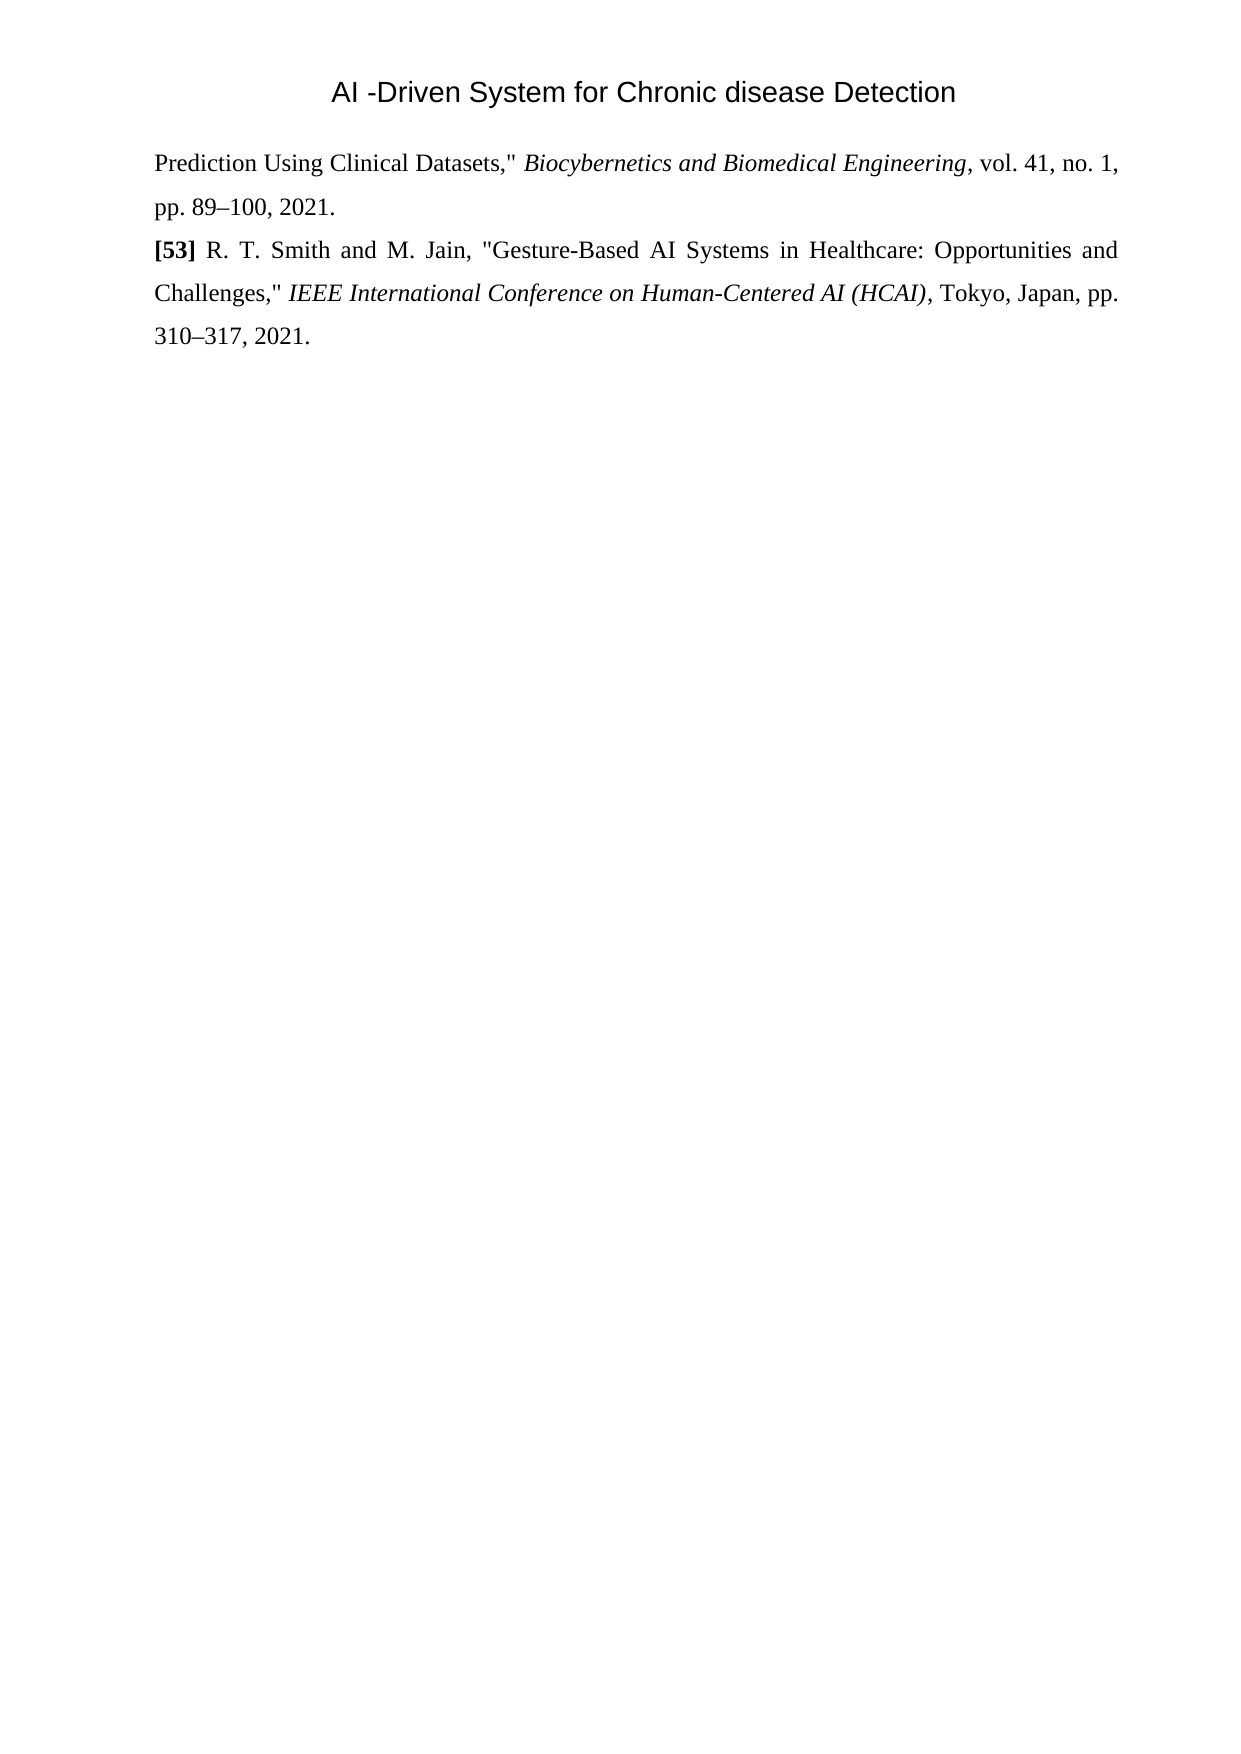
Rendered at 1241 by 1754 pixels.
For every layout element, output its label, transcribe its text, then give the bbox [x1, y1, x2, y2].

text [53] R. T. Smith and M. Jain, "Gesture-Based AI Systems in Healthcare: Opportunities and Challenges," IEEE International Conference on Human-Centered AI (HCAI), Tokyo, Japan, pp. 310–317, 2021. [154, 235, 1119, 350]
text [154, 148, 1119, 220]
